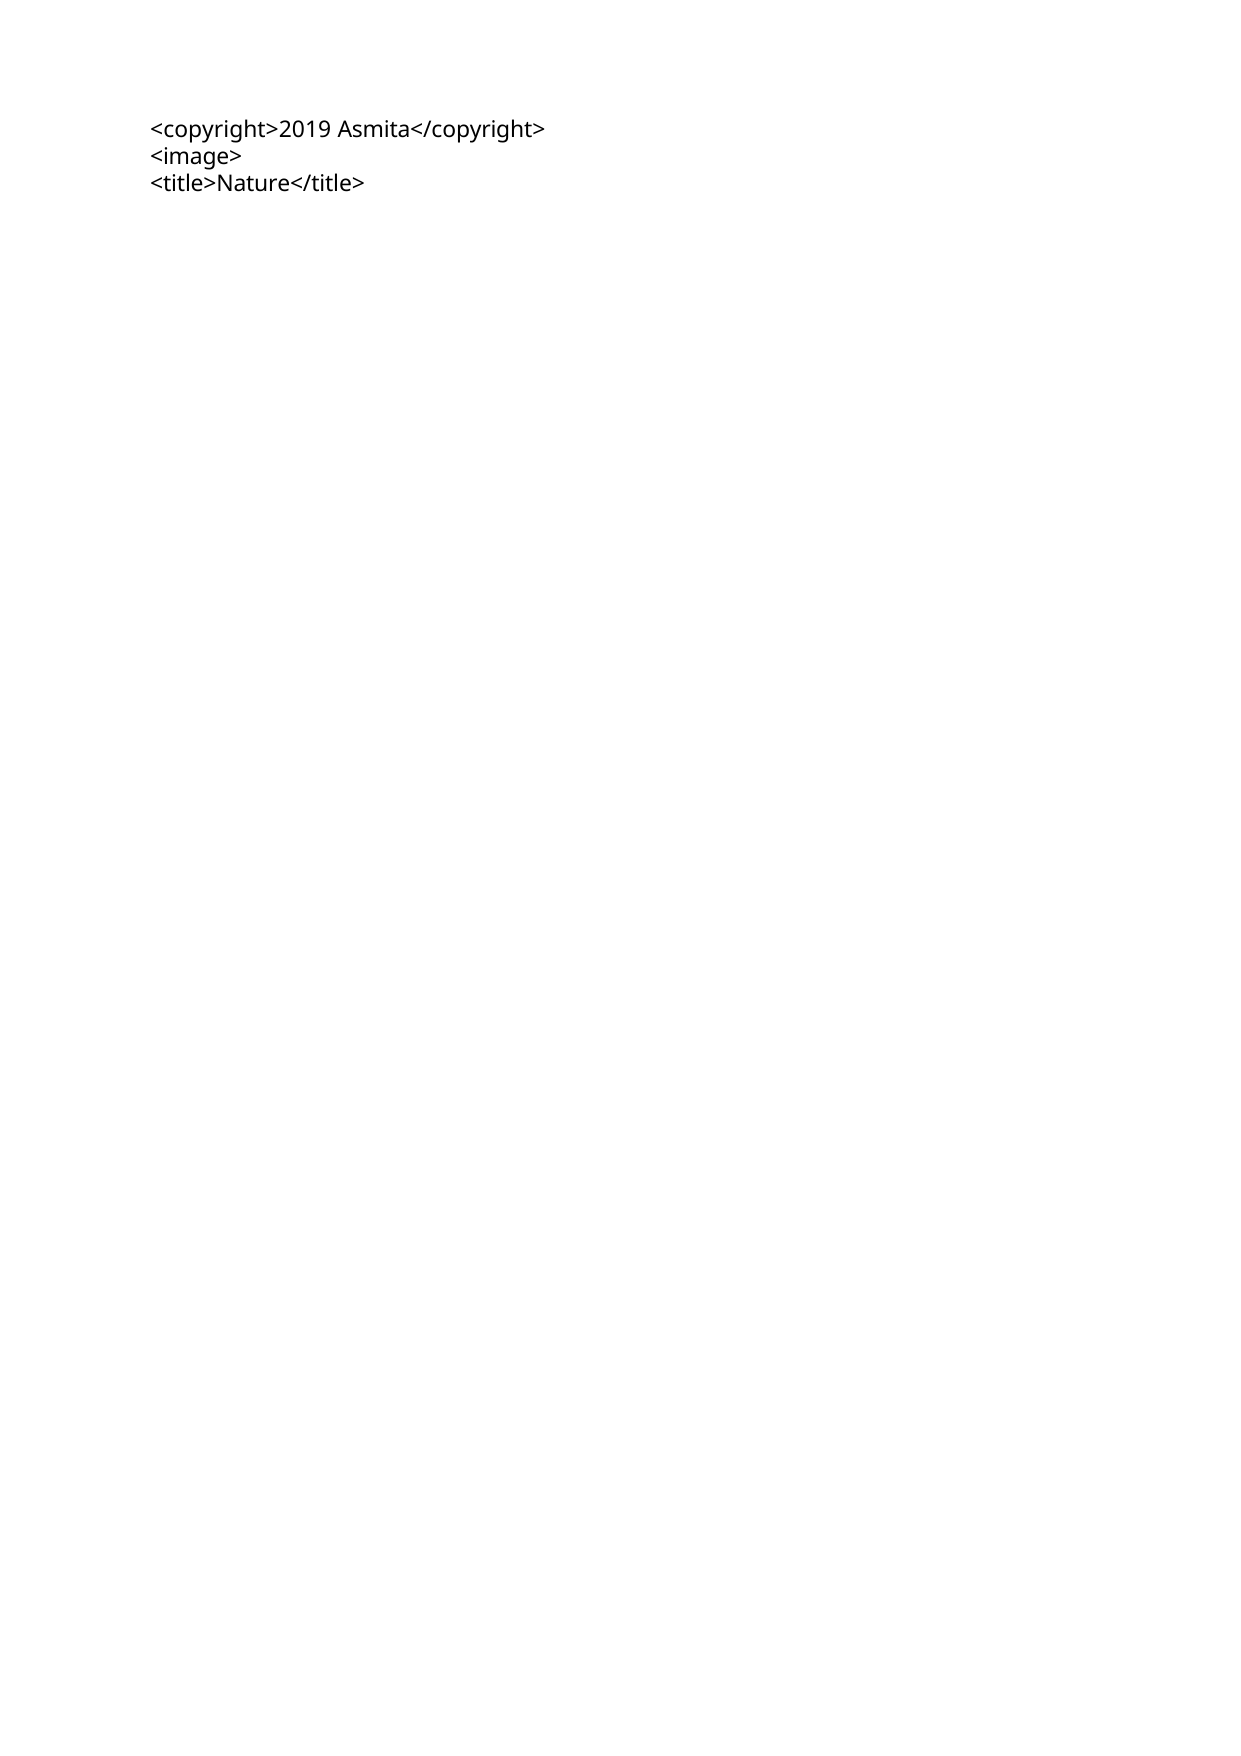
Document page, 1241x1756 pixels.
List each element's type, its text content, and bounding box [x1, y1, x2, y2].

text <title>Nature</title> [150, 170, 1240, 196]
text <image> [150, 143, 1240, 170]
text <copyright>2019 Asmita</copyright> [150, 117, 1240, 143]
